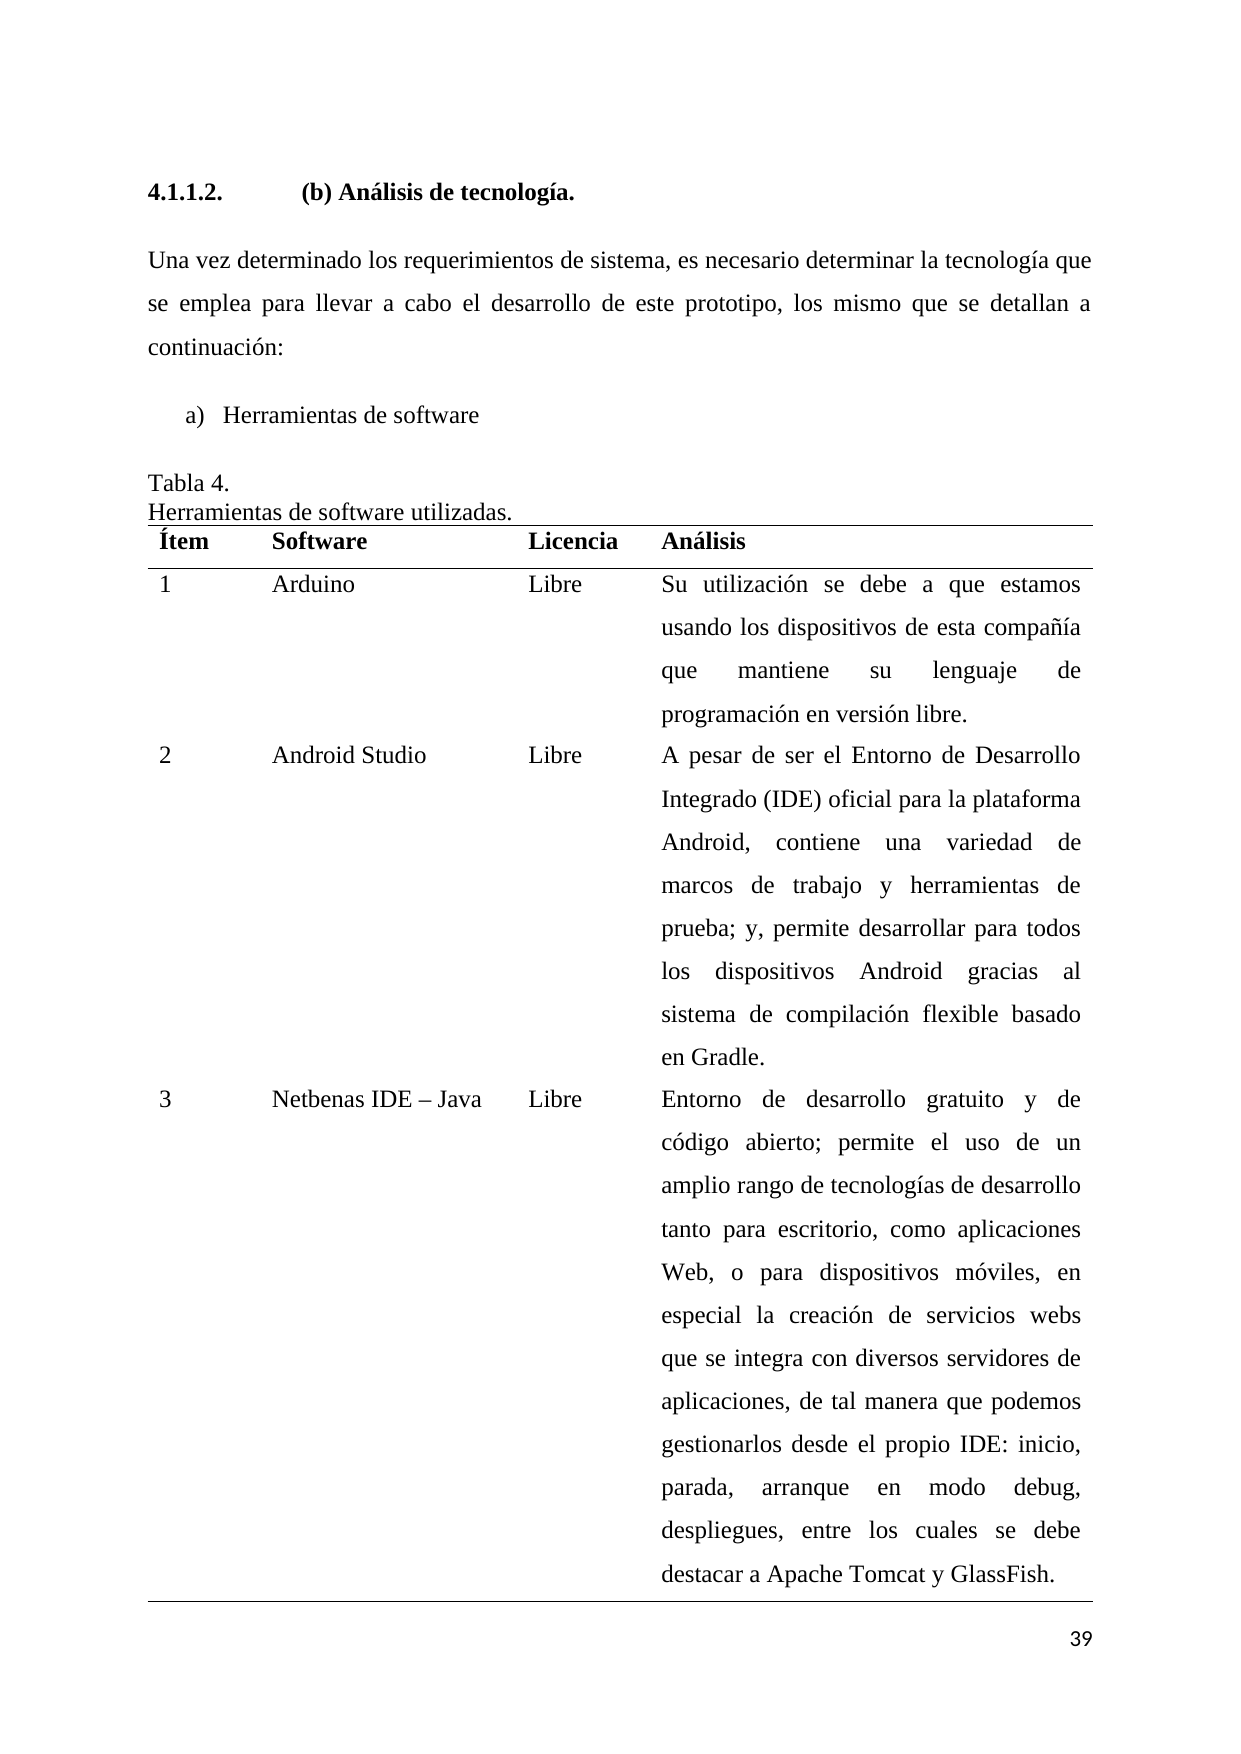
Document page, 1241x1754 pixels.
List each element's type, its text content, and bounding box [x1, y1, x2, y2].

table_cell A pesar de ser el Entorno de Desarrollo Integrado (IDE) oficial para la plataforma Android, contiene una variedad de marcos de trabajo y herramientas de prueba; y, permite desarrollar para todos los dispositivos Android gracias al sistema de compilación flexible basado en Gradle. [650, 741, 1092, 1084]
table_header Software [260, 526, 517, 568]
table_cell 1 [148, 569, 260, 741]
text Tabla 4. [148, 468, 1092, 497]
table_cell Su utilización se debe a que estamos usando los dispositivos de esta compañía que mantiene su lenguaje de programación en versión libre. [650, 569, 1092, 741]
table_cell Netbenas IDE – Java [260, 1084, 517, 1601]
text Herramientas de software utilizadas. [148, 497, 1092, 525]
list Herramientas de software [185, 400, 1092, 428]
table_cell 2 [148, 741, 260, 1084]
table_cell 3 [148, 1084, 260, 1601]
text Una vez determinado los requerimientos de sistema, es necesario determinar la tecnología que se emplea para llevar a cabo el desarrollo de este prototipo, los mismo que se detallan a continuación: [148, 245, 1092, 360]
table_cell Android Studio [260, 741, 517, 1084]
list (b) Análisis de tecnología. [148, 177, 1092, 206]
table_cell Libre [517, 741, 650, 1084]
table_cell Libre [517, 569, 650, 741]
table_cell Arduino [260, 569, 517, 741]
table_cell Entorno de desarrollo gratuito y de código abierto; permite el uso de un amplio rango de tecnologías de desarrollo tanto para escritorio, como aplicaciones Web, o para dispositivos móviles, en especial la creación de servicios webs que se integra con diversos servidores de aplicaciones, de tal manera que podemos gestionarlos desde el propio IDE: inicio, parada, arranque en modo debug, despliegues, entre los cuales se debe destacar a Apache Tomcat y GlassFish. [650, 1084, 1092, 1601]
table_header Ítem [148, 526, 260, 568]
table_header Análisis [650, 526, 1092, 568]
table_header Licencia [517, 526, 650, 568]
table_cell Libre [517, 1084, 650, 1601]
